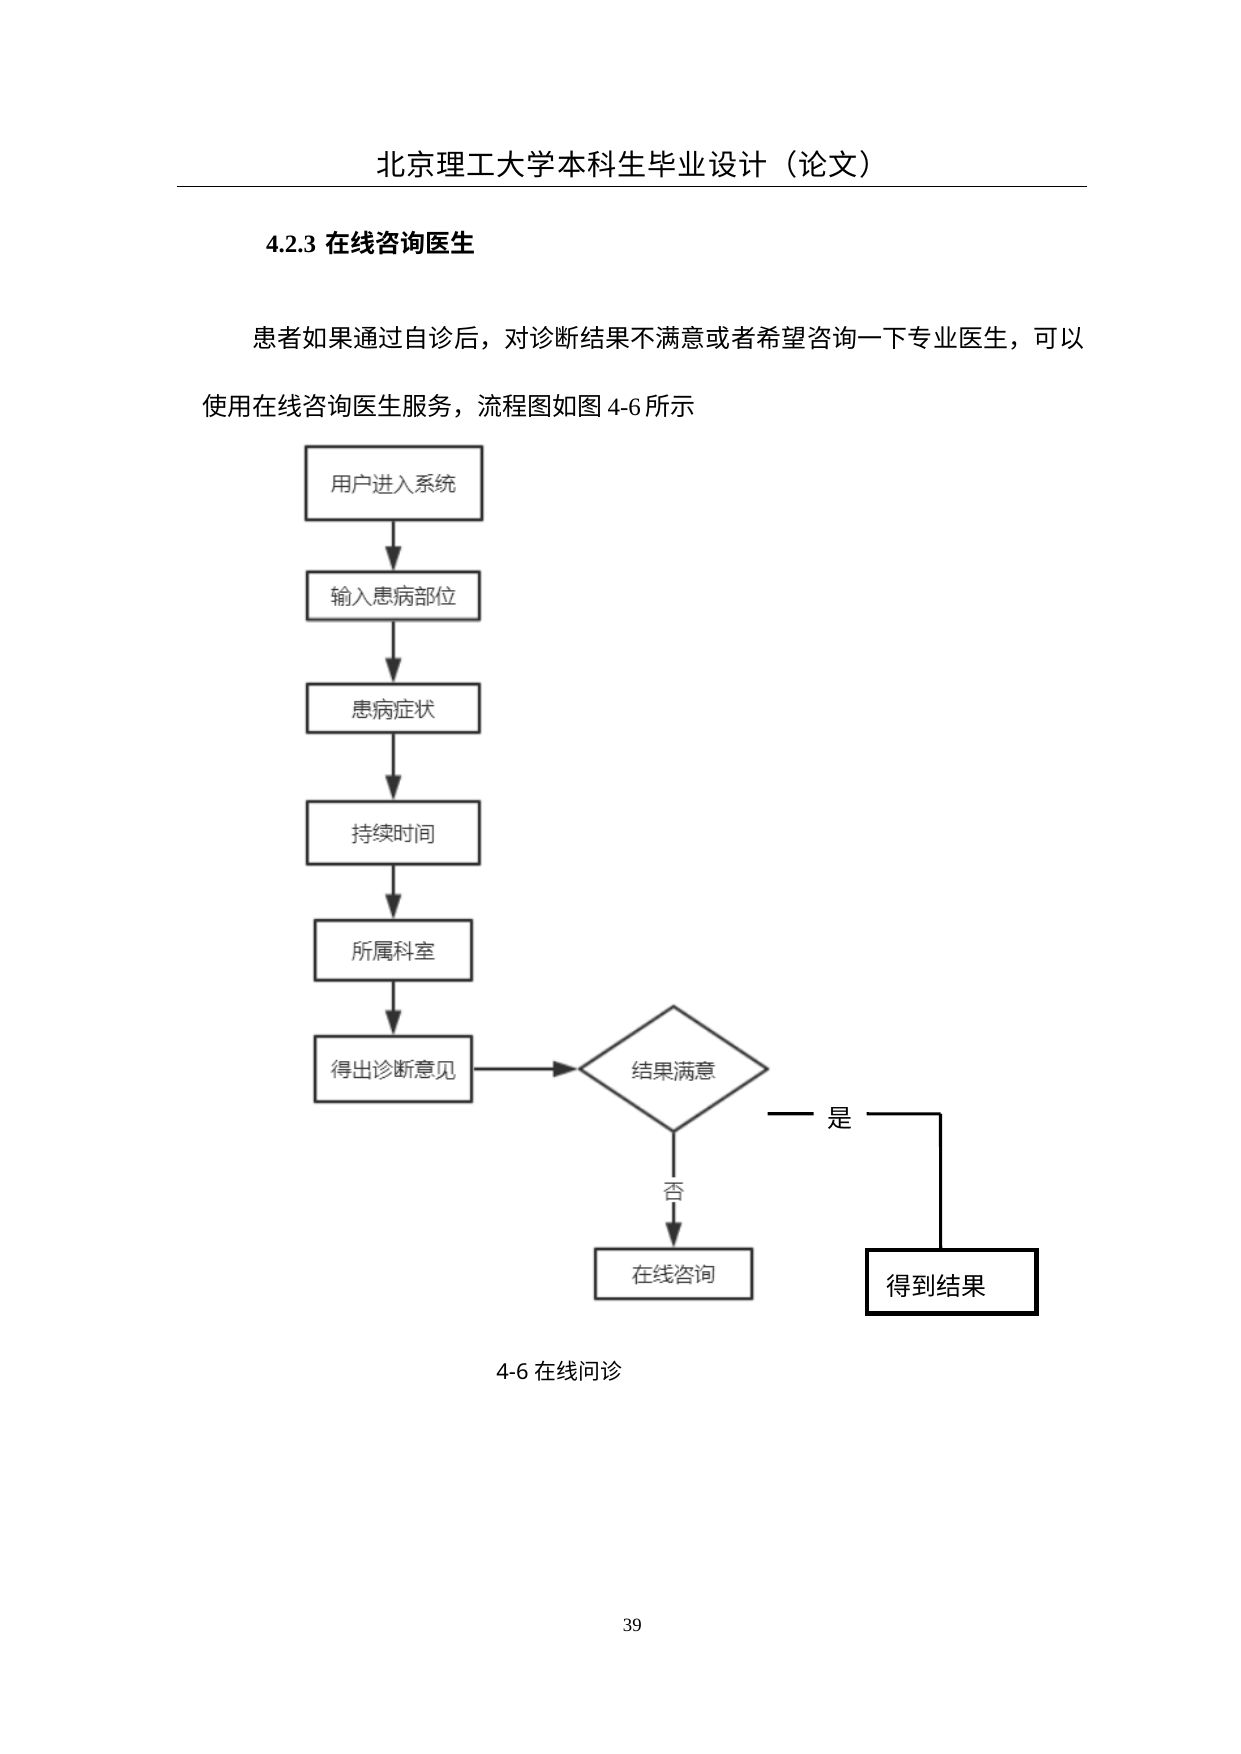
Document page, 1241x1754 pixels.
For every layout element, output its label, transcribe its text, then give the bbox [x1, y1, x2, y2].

text 患者如果通过自诊后，对诊断结果不满意或者希望咨询一下专业医生，可以使用在线咨询医生服务，流程图如图4-6所示 [202, 302, 1087, 438]
picture [177, 440, 941, 1334]
subtitle 在线咨询医生 [266, 207, 1087, 275]
